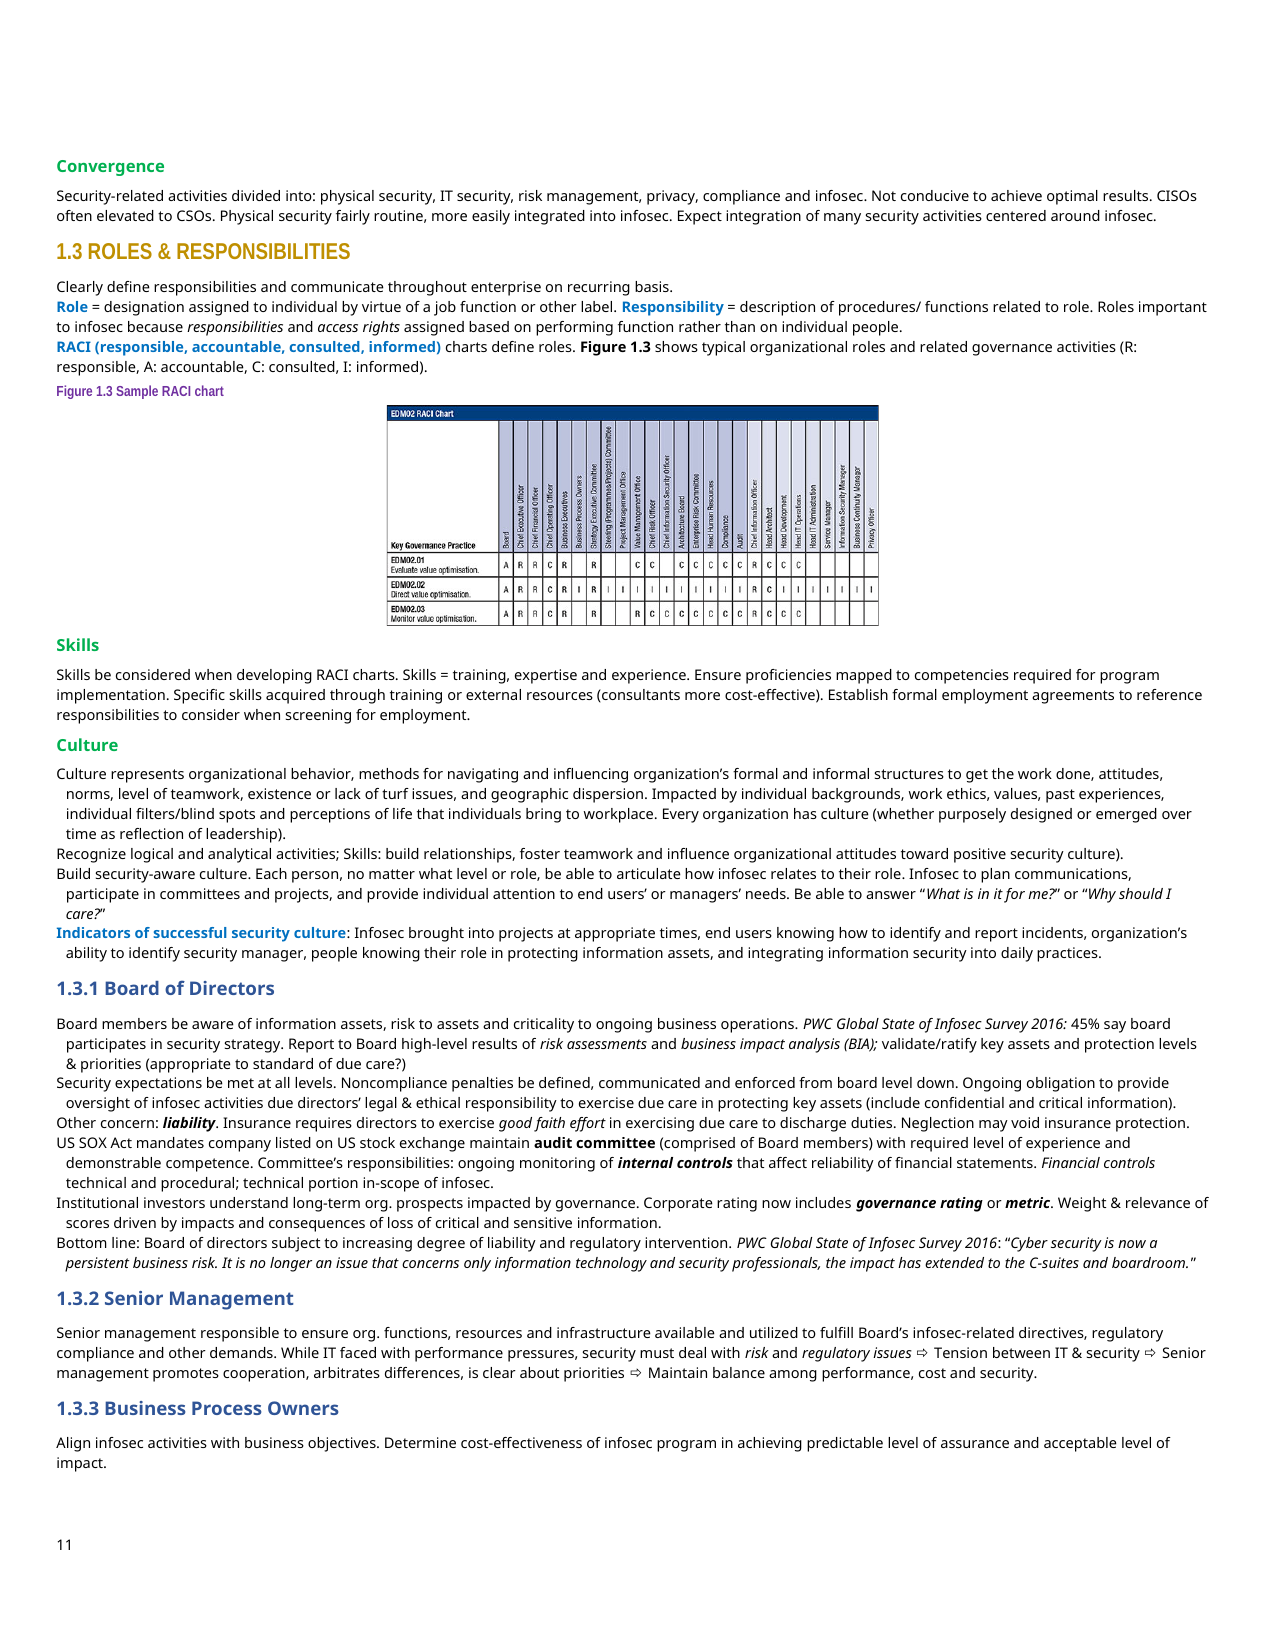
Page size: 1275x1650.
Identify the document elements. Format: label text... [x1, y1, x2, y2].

text Other concern: liability. Insurance requires directors to exercise good faith effort in exercising due care to discharge duties. Neglection may void insurance protection. [56, 1113, 1209, 1133]
text Role = designation assigned to individual by virtue of a job function or other label. Responsibility = description of procedures/ functions related to role. Roles important to infosec because responsibilities and access rights assigned based on performing function rather than on individual people. [56, 297, 1209, 336]
subtitle Convergence [56, 154, 1209, 177]
text Senior management responsible to ensure org. functions, resources and infrastructure available and utilized to fulfill Board’s infosec-related directives, regulatory compliance and other demands. While IT faced with performance pressures, security must deal with risk and regulatory issues Tension between IT & security Senior management promotes cooperation, arbitrates differences, is clear about priorities Maintain balance among performance, cost and security. [56, 1323, 1209, 1382]
text Security-related activities divided into: physical security, IT security, risk management, privacy, compliance and infosec. Not conducive to achieve optimal results. CISOs often elevated to CSOs. Physical security fairly routine, more easily integrated into infosec. Expect integration of many security activities centered around infosec. [56, 186, 1209, 225]
text Culture represents organizational behavior, methods for navigating and influencing organization’s formal and informal structures to get the work done, attitudes, norms, level of teamwork, existence or lack of turf issues, and geographic dispersion. Impacted by individual backgrounds, work ethics, values, past experiences, individual filters/blind spots and perceptions of life that individuals bring to workplace. Every organization has culture (whether purposely designed or emerged over time as reflection of leadership). [56, 764, 1209, 844]
text RACI (responsible, accountable, consulted, informed) charts define roles. Figure 1.3 shows typical organizational roles and related governance activities (R: responsible, A: accountable, C: consulted, I: informed). [56, 336, 1209, 376]
text Bottom line: Board of directors subject to increasing degree of liability and regulatory intervention. PWC Global State of Infosec Survey 2016: “Cyber security is now a persistent business risk. It is no longer an issue that concerns only information technology and security professionals, the impact has extended to the C-suites and boardroom.” [56, 1232, 1209, 1272]
subtitle Skills [56, 634, 1209, 657]
text Clearly define responsibilities and communicate throughout enterprise on recurring basis. [56, 277, 1209, 297]
text Indicators of successful security culture: Infosec brought into projects at appropriate times, end users knowing how to identify and report incidents, organization’s ability to identify security manager, people knowing their role in protecting information assets, and integrating information security into daily practices. [56, 923, 1209, 963]
text US SOX Act mandates company listed on US stock exchange maintain audit committee (comprised of Board members) with required level of experience and demonstrable competence. Committee’s responsibilities: ongoing monitoring of internal controls that affect reliability of financial statements. Financial controls technical and procedural; technical portion in-scope of infosec. [56, 1133, 1209, 1193]
text Align infosec activities with business objectives. Determine cost-effectiveness of infosec program in achieving predictable level of assurance and acceptable level of impact. [56, 1433, 1209, 1473]
text Institutional investors understand long-term org. prospects impacted by governance. Corporate rating now includes governance rating or metric. Weight & relevance of scores driven by impacts and consequences of loss of critical and sensitive information. [56, 1193, 1209, 1232]
text Recognize logical and analytical activities; Skills: build relationships, foster teamwork and influence organizational attitudes toward positive security culture). [56, 844, 1209, 864]
picture [386, 405, 879, 626]
text Build security-aware culture. Each person, no matter what level or role, be able to articulate how infosec relates to their role. Infosec to plan communications, participate in committees and projects, and provide individual attention to end users’ or managers’ needs. Be able to answer “What is in it for me?” or “Why should I care?” [56, 864, 1209, 923]
subtitle Figure 1.3 Sample RACI chart [56, 382, 1209, 399]
subtitle Culture [56, 733, 1209, 756]
text Security expectations be met at all levels. Noncompliance penalties be defined, communicated and enforced from board level down. Ongoing obligation to provide oversight of infosec activities due directors’ legal & ethical responsibility to exercise due care in protecting key assets (include confidential and critical information). [56, 1073, 1209, 1113]
subtitle 1.3.1 Board of Directors [56, 976, 1209, 1001]
text Board members be aware of information assets, risk to assets and criticality to ongoing business operations. PWC Global State of Infosec Survey 2016: 45% say board participates in security strategy. Report to Board high-level results of risk assessments and business impact analysis (BIA); validate/ratify key assets and protection levels & priorities (appropriate to standard of due care?) [56, 1014, 1209, 1073]
text Skills be considered when developing RACI charts. Skills = training, expertise and experience. Ensure proficiencies mapped to competencies required for program implementation. Specific skills acquired through training or external resources (consultants more cost-effective). Establish formal employment agreements to reference responsibilities to consider when screening for employment. [56, 665, 1209, 725]
subtitle 1.3 ROLES & RESPONSIBILITIES [56, 238, 1209, 264]
subtitle 1.3.3 Business Process Owners [56, 1395, 1209, 1421]
subtitle 1.3.2 Senior Management [56, 1285, 1209, 1310]
